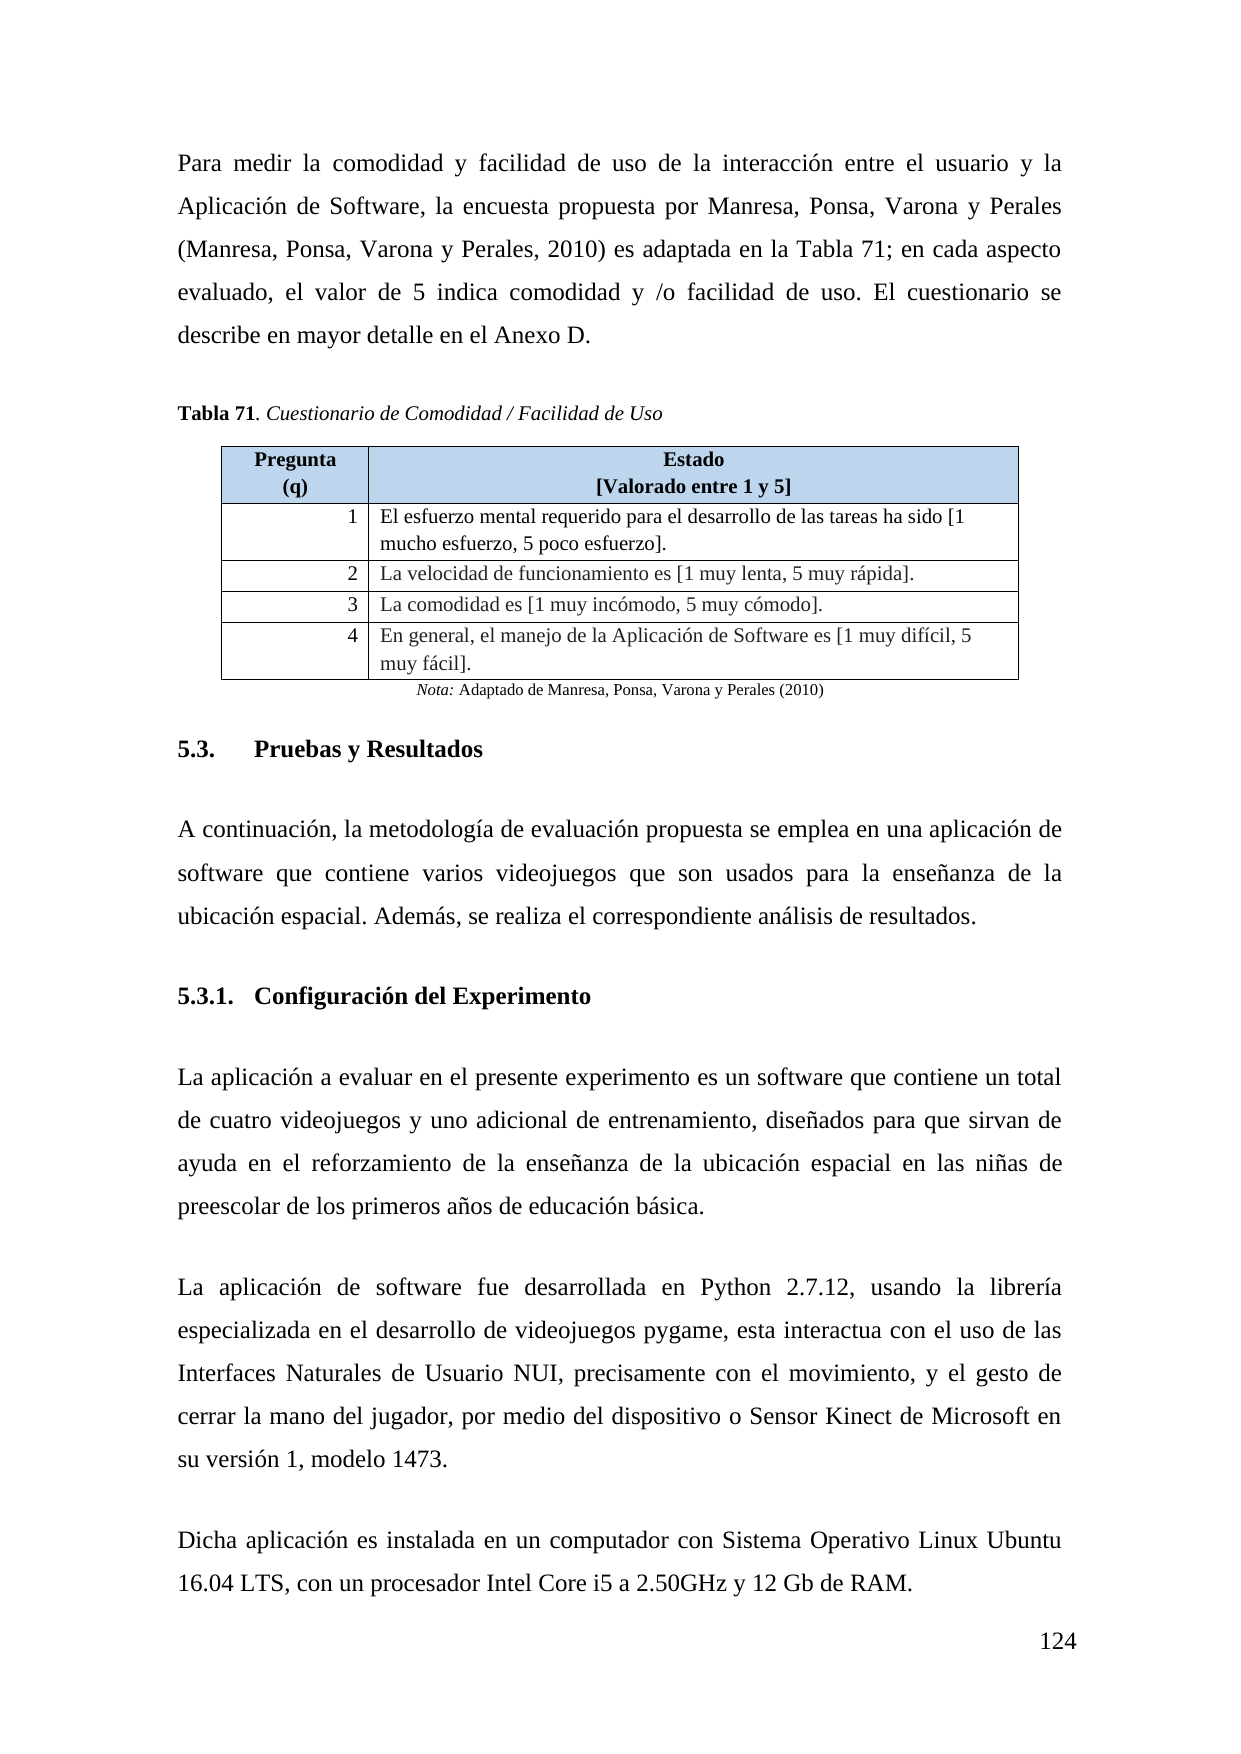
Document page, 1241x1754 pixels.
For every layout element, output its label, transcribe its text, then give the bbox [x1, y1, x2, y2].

text Tabla 71. Cuestionario de Comodidad / Facilidad de Uso [177, 401, 1063, 425]
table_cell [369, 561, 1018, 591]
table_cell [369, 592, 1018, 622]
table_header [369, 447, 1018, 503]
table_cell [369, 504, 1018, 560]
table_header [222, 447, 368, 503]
text Para medir la comodidad y facilidad de uso de la interacción entre el usuario y la Aplicación de Software, la encuesta propuesta por Manresa, Ponsa, Varona y Perales (Manresa, Ponsa, Varona y Perales, 2010) es adaptada en la Tabla 71; en cada aspecto evaluado, el valor de 5 indica comodidad y /o facilidad de uso. El cuestionario se describe en mayor detalle en el Anexo D. [177, 148, 1063, 349]
text La aplicación de software fue desarrollada en Python 2.7.12, usando la librería especializada en el desarrollo de videojuegos pygame, esta interactua con el uso de las Interfaces Naturales de Usuario NUI, precisamente con el movimiento, y el gesto de cerrar la mano del jugador, por medio del dispositivo o Sensor Kinect de Microsoft en su versión 1, modelo 1473. [177, 1272, 1063, 1473]
subtitle Pruebas y Resultados [177, 734, 1063, 763]
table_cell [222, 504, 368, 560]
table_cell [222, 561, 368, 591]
text Nota: Adaptado de Manresa, Ponsa, Varona y Perales (2010) [177, 680, 1063, 699]
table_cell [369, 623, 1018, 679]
text Dicha aplicación es instalada en un computador con Sistema Operativo Linux Ubuntu 16.04 LTS, con un procesador Intel Core i5 a 2.50GHz y 12 Gb de RAM. [177, 1525, 1063, 1597]
text A continuación, la metodología de evaluación propuesta se emplea en una aplicación de software que contiene varios videojuegos que son usados para la enseñanza de la ubicación espacial. Además, se realiza el correspondiente análisis de resultados. [177, 814, 1063, 929]
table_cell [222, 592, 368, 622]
text La aplicación a evaluar en el presente experimento es un software que contiene un total de cuatro videojuegos y uno adicional de entrenamiento, diseñados para que sirvan de ayuda en el reforzamiento de la enseñanza de la ubicación espacial en las niñas de preescolar de los primeros años de educación básica. [177, 1062, 1063, 1220]
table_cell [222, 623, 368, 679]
subtitle Configuración del Experimento [177, 981, 1063, 1010]
